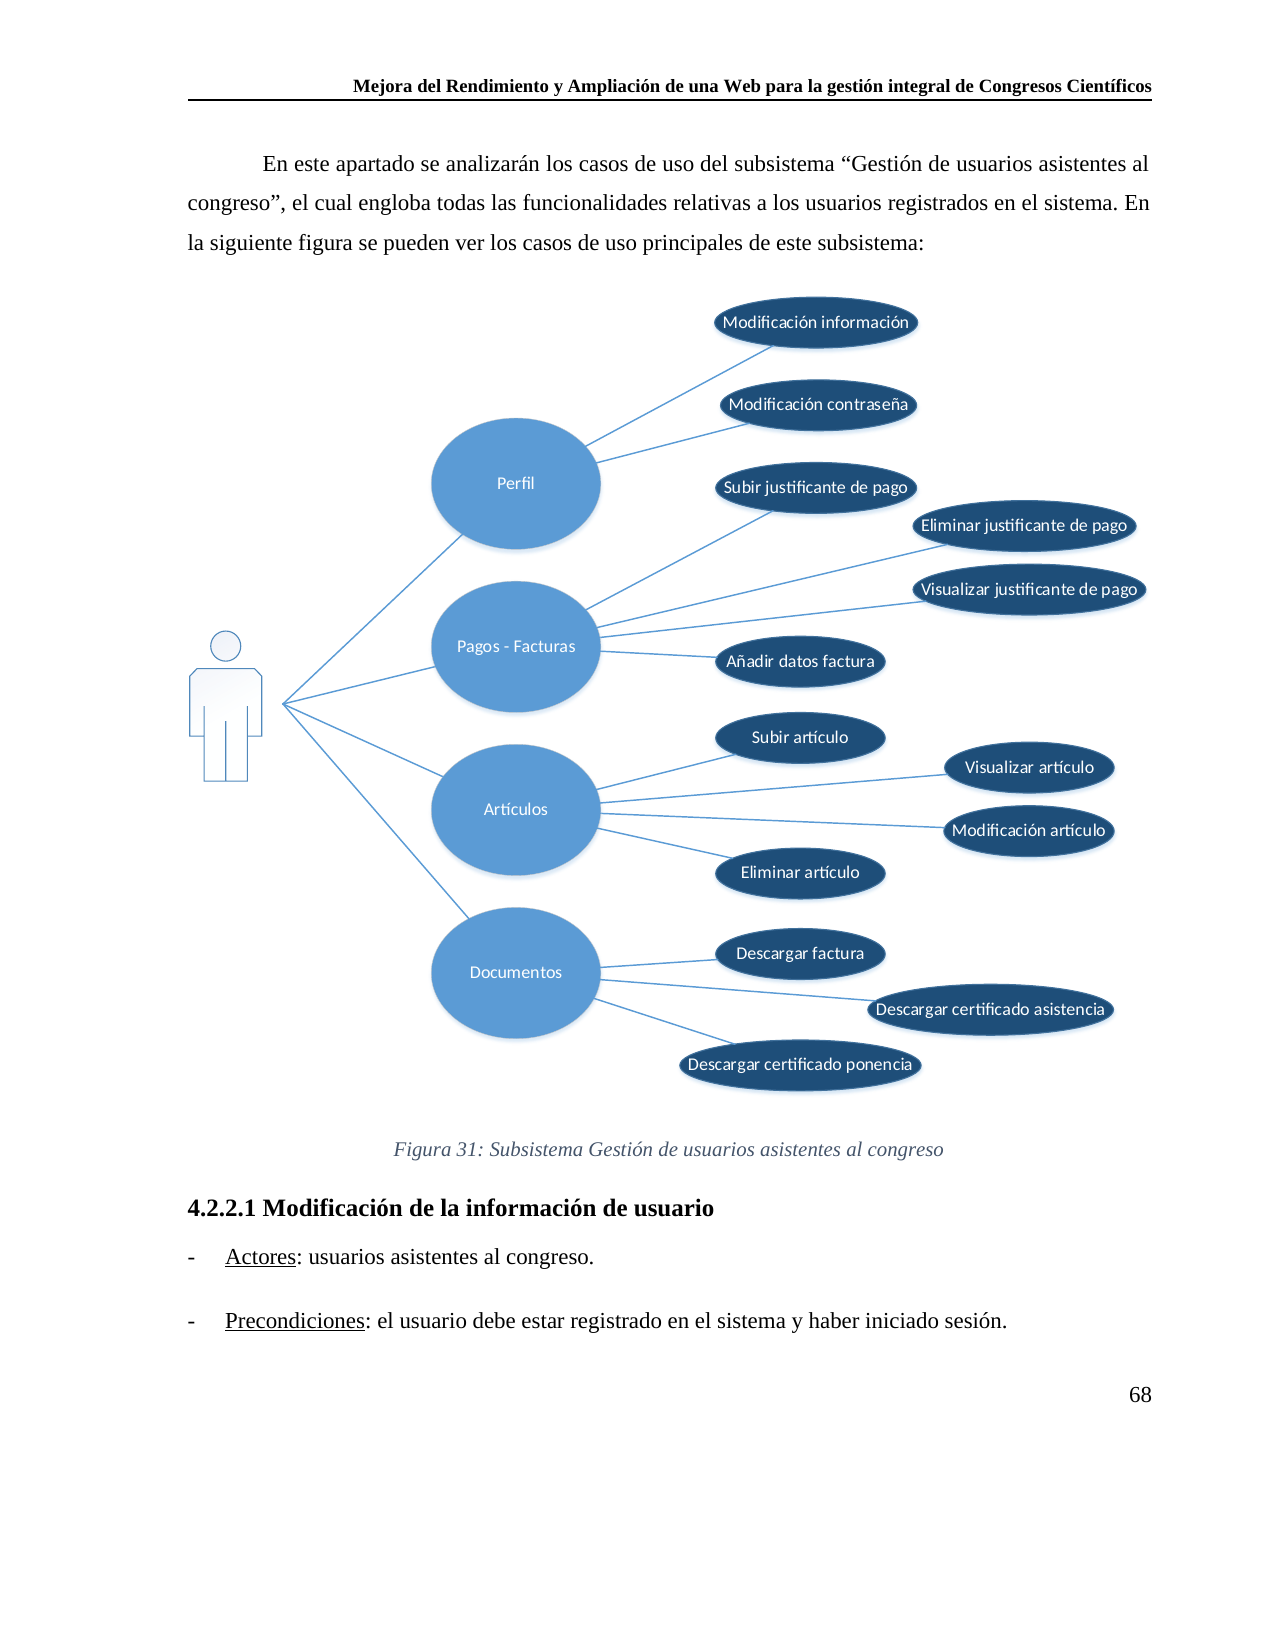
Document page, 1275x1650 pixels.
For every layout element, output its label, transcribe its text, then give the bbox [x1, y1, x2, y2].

subtitle 4.2.2.1 Modificación de la información de usuario [187, 1193, 1152, 1222]
list Precondiciones: el usuario debe estar registrado en el sistema y haber iniciado sesión. [187, 1307, 1152, 1334]
text En este apartado se analizarán los casos de uso del subsistema “Gestión de usuarios asistentes al congreso”, el cual engloba todas las funcionalidades relativas a los usuarios registrados en el sistema. En la siguiente figura se pueden ver los casos de uso principales de este subsistema: [187, 150, 1152, 255]
text Figura 31: Subsistema Gestión de usuarios asistentes al congreso [187, 1137, 1152, 1161]
list Actores: usuarios asistentes al congreso. [187, 1243, 1152, 1269]
